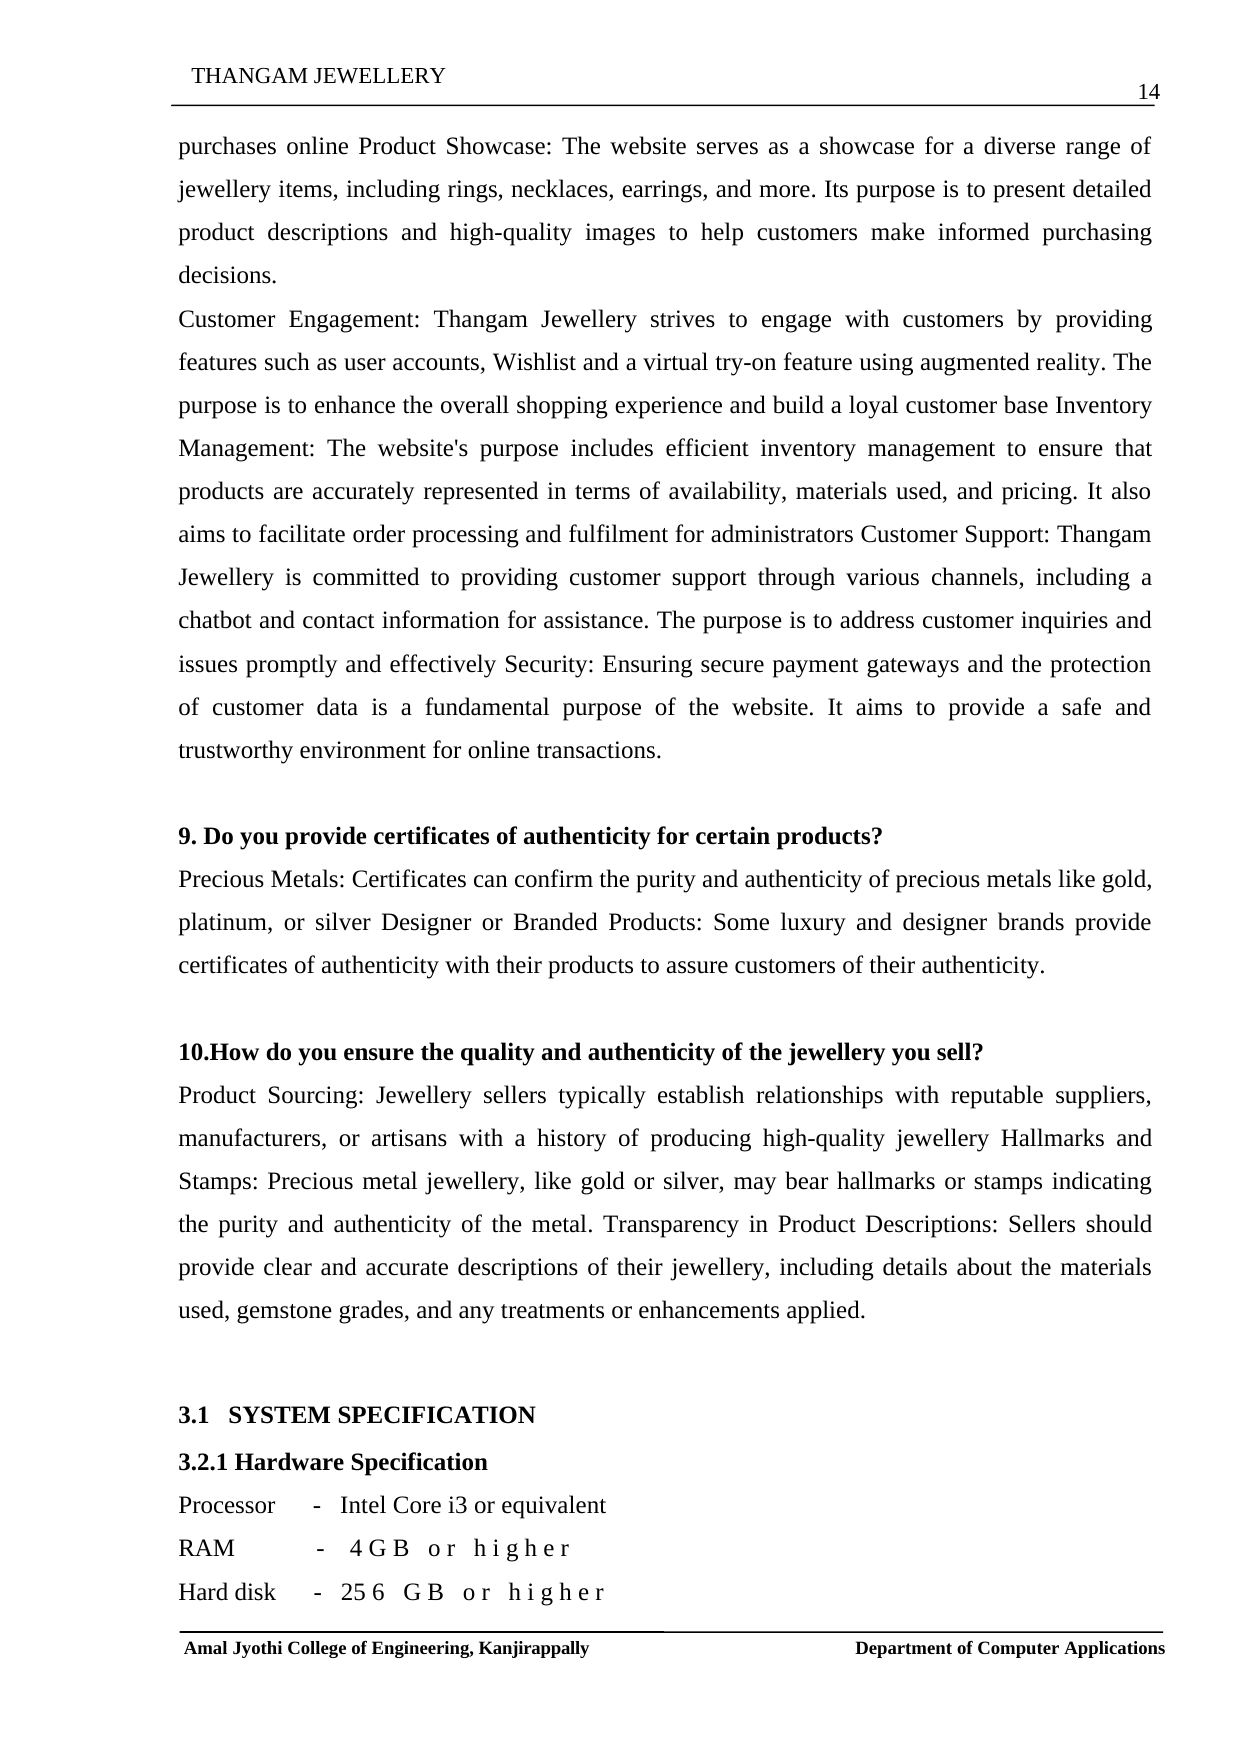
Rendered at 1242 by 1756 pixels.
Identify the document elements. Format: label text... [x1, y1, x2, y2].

subtitle SYSTEM SPECIFICATION [178, 1400, 1153, 1429]
text RAM - 4GB or higher [178, 1533, 1123, 1562]
text Customer Engagement: Thangam Jewellery strives to engage with customers by providing features such as user accounts, Wishlist and a virtual try-on feature using augmented reality. The purpose is to enhance the overall shopping experience and build a loyal customer base Inventory Management: The website's purpose includes efficient inventory management to ensure that products are accurately represented in terms of availability, materials used, and pricing. It also aims to facilitate order processing and fulfilment for administrators Customer Support: Thangam Jewellery is committed to providing customer support through various channels, including a chatbot and contact information for assistance. The purpose is to address customer inquiries and issues promptly and effectively Security: Ensuring secure payment gateways and the protection of customer data is a fundamental purpose of the website. It aims to provide a safe and trustworthy environment for online transactions. [178, 304, 1153, 764]
text Product Sourcing: Jewellery sellers typically establish relationships with reputable suppliers, manufacturers, or artisans with a history of producing high-quality jewellery Hallmarks and Stamps: Precious metal jewellery, like gold or silver, may bear hallmarks or stamps indicating the purity and authenticity of the metal. Transparency in Product Descriptions: Sellers should provide clear and accurate descriptions of their jewellery, including details about the materials used, gemstone grades, and any treatments or enhancements applied. [178, 1080, 1153, 1324]
text Hard disk - 256 GB or higher [178, 1577, 1153, 1605]
text Processor - Intel Core i3 or equivalent [178, 1490, 1123, 1519]
subtitle Hardware Specification [178, 1447, 1017, 1476]
text Precious Metals: Certificates can confirm the purity and authenticity of precious metals like gold, platinum, or silver Designer or Branded Products: Some luxury and designer brands provide certificates of authenticity with their products to assure customers of their authenticity. [178, 864, 1153, 979]
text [178, 131, 1153, 289]
text 9. Do you provide certificates of authenticity for certain products? [178, 821, 1153, 850]
text 10.How do you ensure the quality and authenticity of the jewellery you sell? [178, 1037, 1153, 1066]
